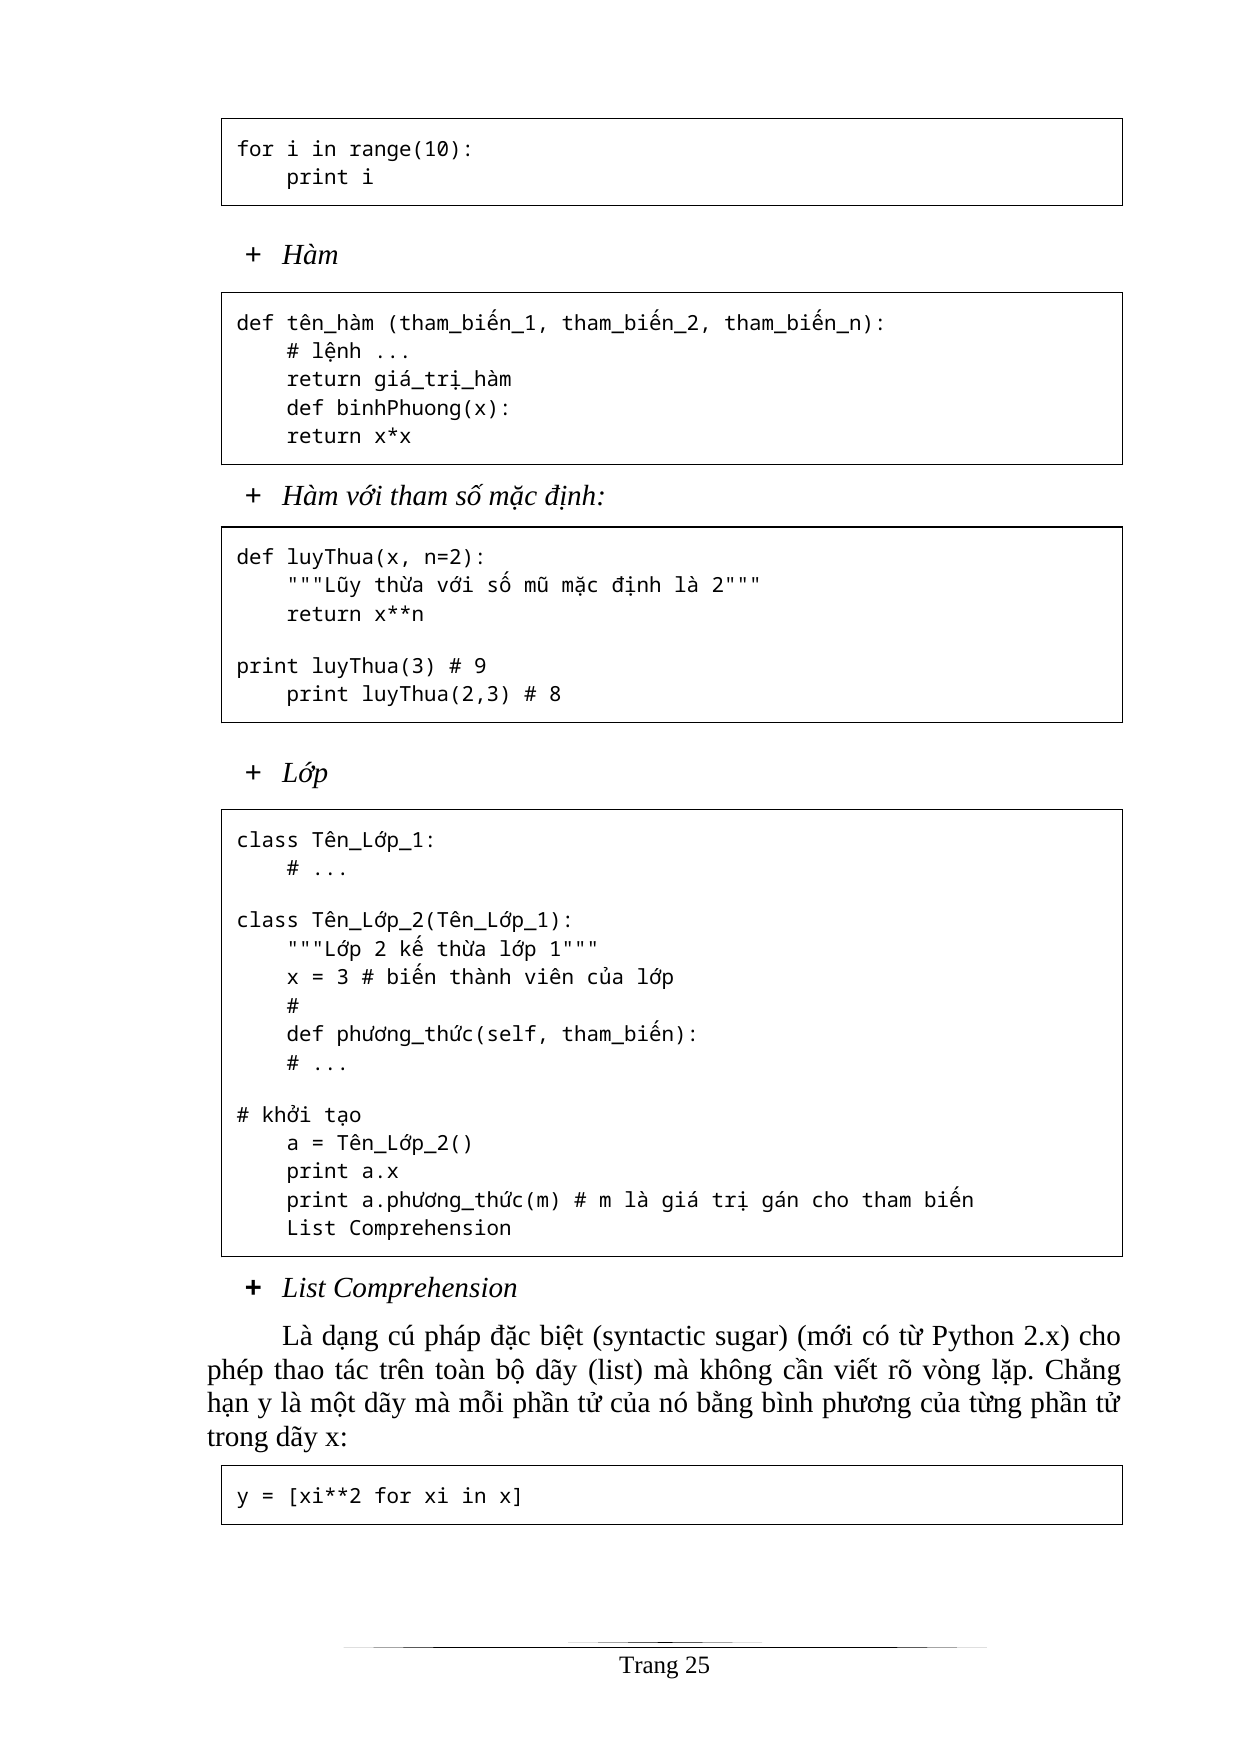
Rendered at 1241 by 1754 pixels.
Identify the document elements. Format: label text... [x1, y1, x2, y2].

text for i in range(10): [222, 119, 1122, 147]
text print luyThua(2,3) # 8 [222, 664, 1122, 722]
text x = 3 # biến thành viên của lớp [222, 947, 1122, 975]
text def phương_thức(self, tham_biến): [222, 1003, 1122, 1032]
text Là dạng cú pháp đặc biệt (syntactic sugar) (mới có từ Python 2.x) cho phép thao tác trên toàn bộ dãy (list) mà không cần viết rõ vòng lặp. Chẳng hạn y là một dãy mà mỗi phần tử của nó bằng bình phương của từng phần tử trong dãy x: [207, 1318, 1122, 1453]
text class Tên_Lớp_1: [222, 810, 1122, 838]
text y = [xi**2 for xi in x] [222, 1466, 1122, 1524]
subtitle Lớp [244, 755, 1122, 791]
text # [222, 975, 1122, 1003]
text def luyThua(x, n=2): [222, 528, 1122, 555]
text return x**n [222, 583, 1122, 627]
text print a.x [222, 1141, 1122, 1169]
list List Comprehension [244, 1270, 1122, 1306]
text class Tên_Lớp_2(Tên_Lớp_1): [222, 890, 1122, 918]
text # khởi tạo [222, 1084, 1122, 1112]
text print i [222, 147, 1122, 205]
text """Lũy thừa với số mũ mặc định là 2""" [222, 555, 1122, 583]
text # lệnh ... [222, 320, 1122, 349]
text def binhPhuong(x): [222, 377, 1122, 406]
text a = Tên_Lớp_2() [222, 1112, 1122, 1141]
text """Lớp 2 kế thừa lớp 1""" [222, 918, 1122, 947]
text return x*x [222, 406, 1122, 464]
text print luyThua(3) # 9 [222, 635, 1122, 664]
subtitle Hàm [244, 237, 1122, 273]
text return giá_trị_hàm [222, 349, 1122, 377]
text def tên_hàm (tham_biến_1, tham_biến_2, tham_biến_n): [222, 293, 1122, 320]
text # ... [222, 1032, 1122, 1076]
text List Comprehension [222, 1198, 1122, 1256]
text # ... [222, 838, 1122, 882]
list Hàm với tham số mặc định: [244, 478, 1122, 514]
text print a.phương_thức(m) # m là giá trị gán cho tham biến [222, 1169, 1122, 1198]
